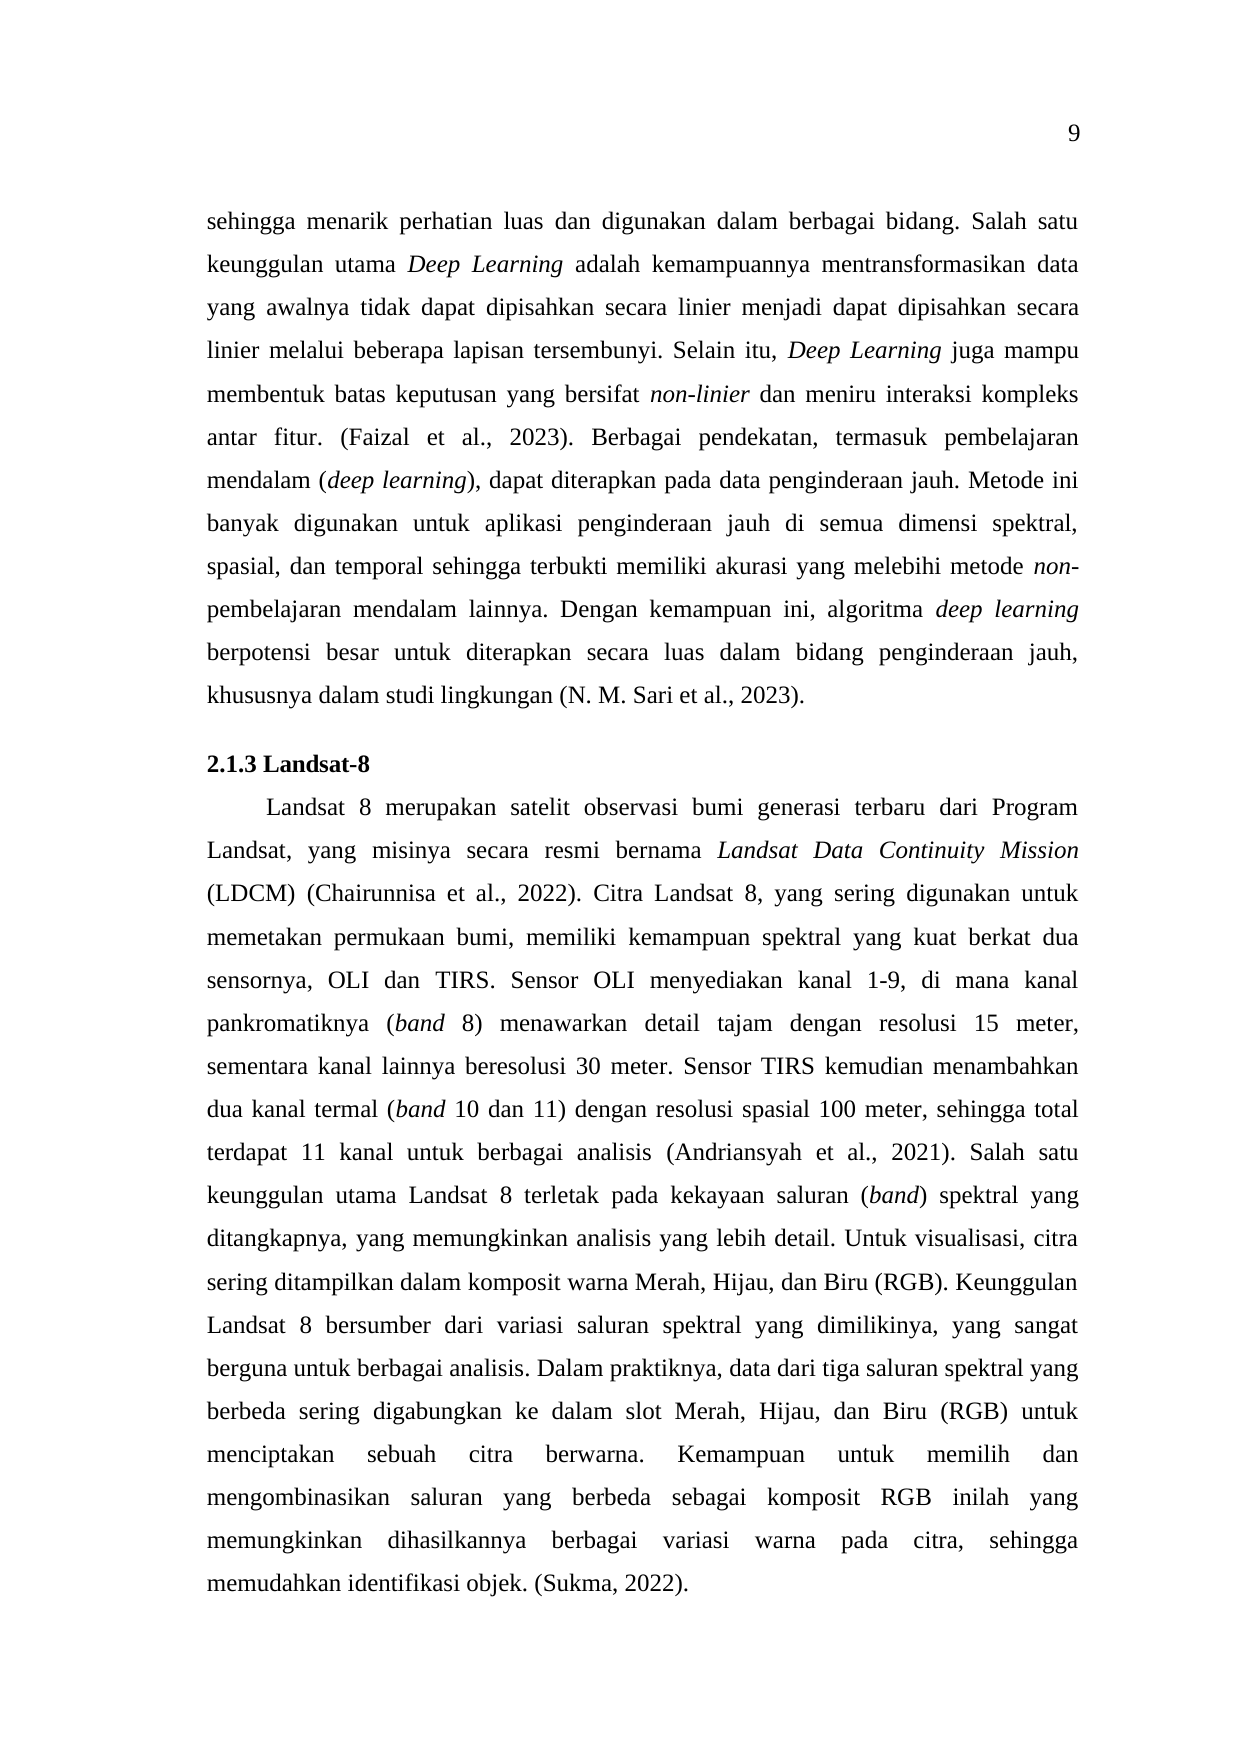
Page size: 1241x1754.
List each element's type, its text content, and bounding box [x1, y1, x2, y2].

text Landsat 8 merupakan satelit observasi bumi generasi terbaru dari Program Landsat, yang misinya secara resmi bernama Landsat Data Continuity Mission (LDCM) (Chairunnisa et al., 2022). Citra Landsat 8, yang sering digunakan untuk memetakan permukaan bumi, memiliki kemampuan spektral yang kuat berkat dua sensornya, OLI dan TIRS. Sensor OLI menyediakan kanal 1-9, di mana kanal pankromatiknya (band 8) menawarkan detail tajam dengan resolusi 15 meter, sementara kanal lainnya beresolusi 30 meter. Sensor TIRS kemudian menambahkan dua kanal termal (band 10 dan 11) dengan resolusi spasial 100 meter, sehingga total terdapat 11 kanal untuk berbagai analisis (Andriansyah et al., 2021). Salah satu keunggulan utama Landsat 8 terletak pada kekayaan saluran (band) spektral yang ditangkapnya, yang memungkinkan analisis yang lebih detail. Untuk visualisasi, citra sering ditampilkan dalam komposit warna Merah, Hijau, dan Biru (RGB). Keunggulan Landsat 8 bersumber dari variasi saluran spektral yang dimilikinya, yang sangat berguna untuk berbagai analisis. Dalam praktiknya, data dari tiga saluran spektral yang berbeda sering digabungkan ke dalam slot Merah, Hijau, dan Biru (RGB) untuk menciptakan sebuah citra berwarna. Kemampuan untuk memilih dan mengombinasikan saluran yang berbeda sebagai komposit RGB inilah yang memungkinkan dihasilkannya berbagai variasi warna pada citra, sehingga memudahkan identifikasi objek. (Sukma, 2022). [207, 792, 1079, 1597]
text sehingga menarik perhatian luas dan digunakan dalam berbagai bidang. Salah satu keunggulan utama Deep Learning adalah kemampuannya mentransformasikan data yang awalnya tidak dapat dipisahkan secara linier menjadi dapat dipisahkan secara linier melalui beberapa lapisan tersembunyi. Selain itu, Deep Learning juga mampu membentuk batas keputusan yang bersifat non-linier dan meniru interaksi kompleks antar fitur. (Faizal et al., 2023). Berbagai pendekatan, termasuk pembelajaran mendalam (deep learning), dapat diterapkan pada data penginderaan jauh. Metode ini banyak digunakan untuk aplikasi penginderaan jauh di semua dimensi spektral, spasial, dan temporal sehingga terbukti memiliki akurasi yang melebihi metode non-pembelajaran mendalam lainnya. Dengan kemampuan ini, algoritma deep learning berpotensi besar untuk diterapkan secara luas dalam bidang penginderaan jauh, khususnya dalam studi lingkungan (N. M. Sari et al., 2023). [207, 206, 1079, 709]
subtitle Landsat-8 [207, 749, 1166, 778]
